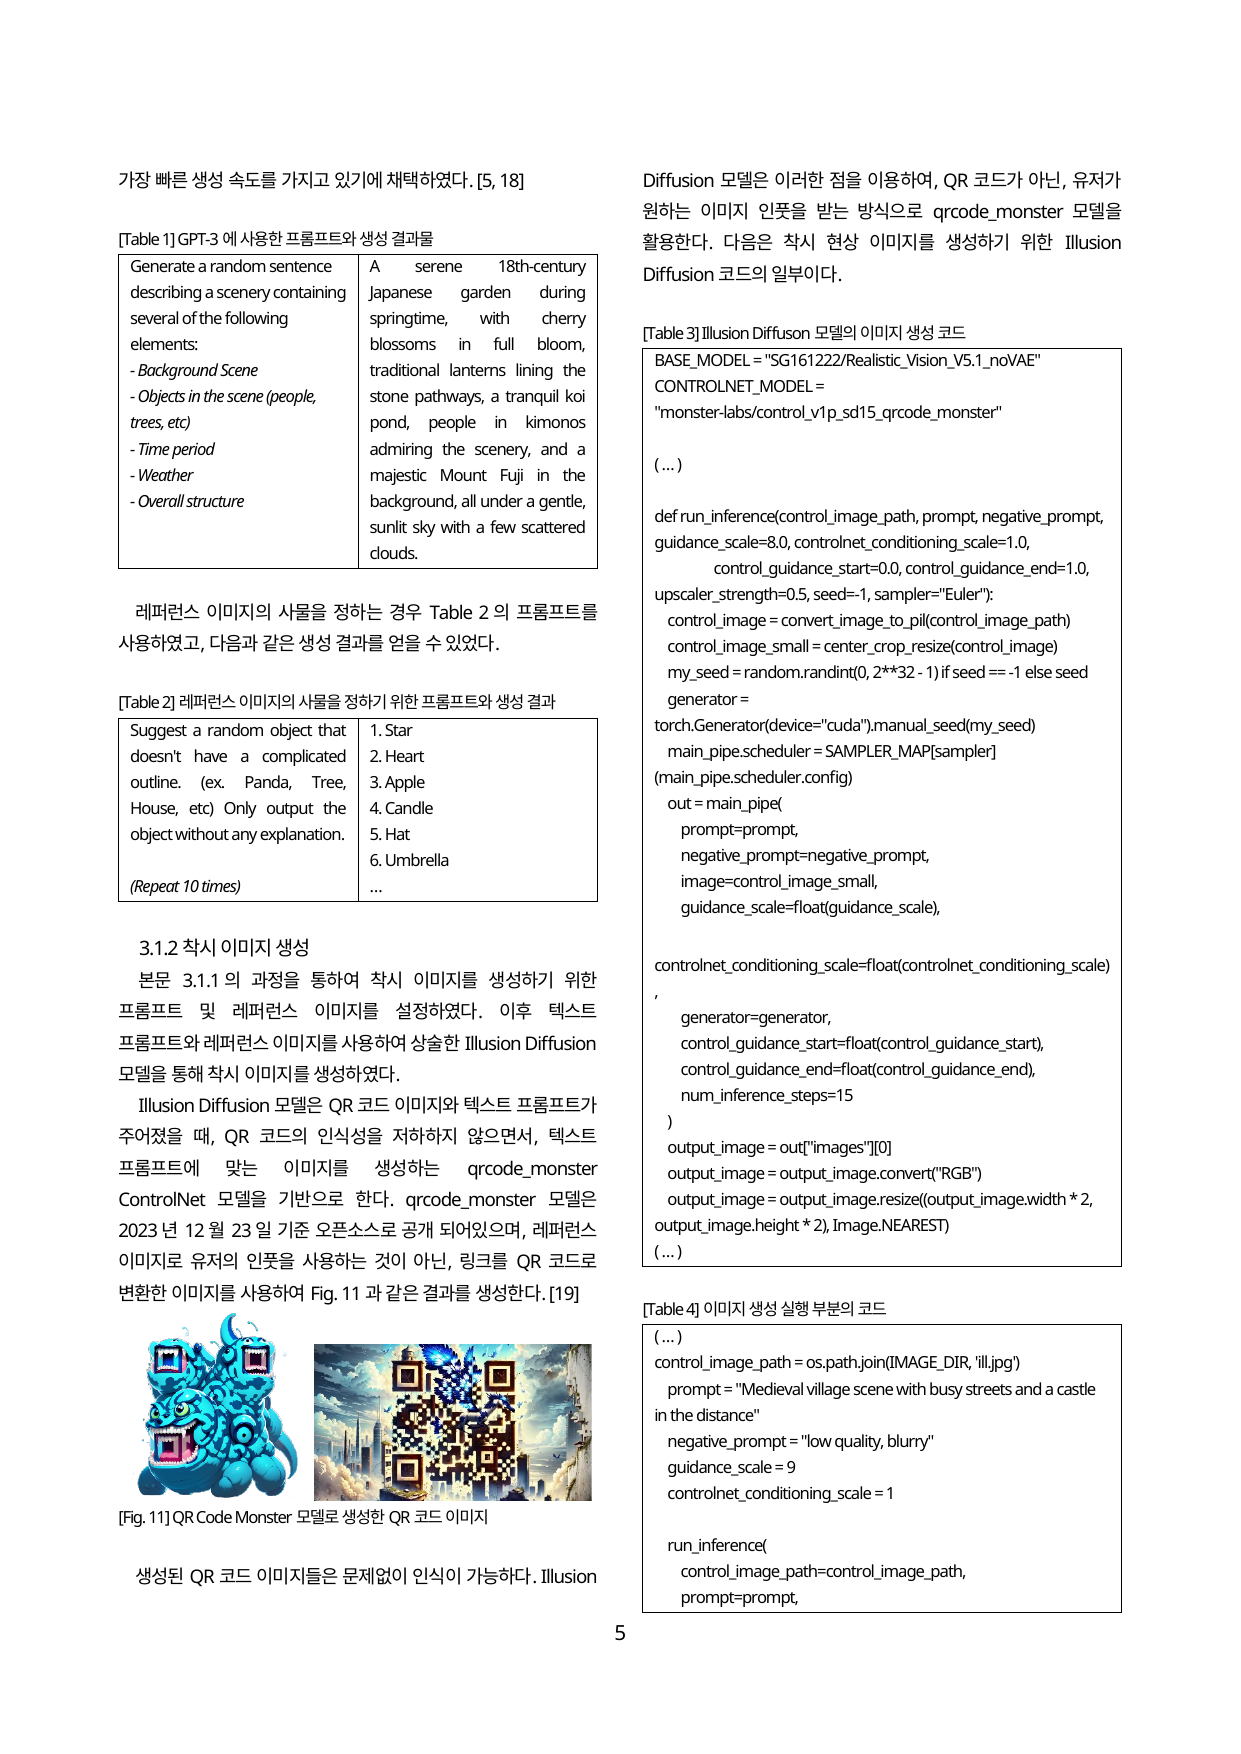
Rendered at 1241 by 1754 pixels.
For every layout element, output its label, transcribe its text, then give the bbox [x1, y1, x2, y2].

table_header Generate a random sentence describing a scenery containing several of the following elements: - Background Scene - Objects in the scene (people, trees, etc) - Time period - Weather - Overall structure [119, 255, 358, 567]
text 생성된 QR 코드 이미지들은 문제없이 인식이 가능하다. Illusion Diffusion 모델은 이러한 점을 이용하여, QR 코드가 아닌, 유저가 원하는 이미지 인풋을 받는 방식으로 qrcode_monster 모델을 활용한다. 다음은 착시 현상 이미지를 생성하기 위한 Illusion Diffusion 코드의 일부이다. [642, 165, 1122, 286]
table_header Suggest a random object that doesn't have a complicated outline. (ex. Panda, Tree, House, etc) Only output the object without any explanation. (Repeat 10 times) [119, 719, 358, 901]
text [Fig. 11] QR Code Monster 모델로 생성한 QR 코드 이미지 [118, 1504, 598, 1529]
table_header BASE_MODEL = "SG161222/Realistic_Vision_V5.1_noVAE" CONTROLNET_MODEL = "monster-labs/control_v1p_sd15_qrcode_monster" ( … ) def run_inference(control_image_path, prompt, negative_prompt, guidance_scale=8.0, controlnet_conditioning_scale=1.0, control_guidance_start=0.0, control_guidance_end=1.0, upscaler_strength=0.5, seed=-1, sampler="Euler"): control_image = convert_image_to_pil(control_image_path) control_image_small = center_crop_resize(control_image) my_seed = random.randint(0, 2**32 - 1) if seed == -1 else seed generator = torch.Generator(device="cuda").manual_seed(my_seed) main_pipe.scheduler = SAMPLER_MAP[sampler](main_pipe.scheduler.config) out = main_pipe( prompt=prompt, negative_prompt=negative_prompt, image=control_image_small, guidance_scale=float(guidance_scale), controlnet_conditioning_scale=float(controlnet_conditioning_scale), generator=generator, control_guidance_start=float(control_guidance_start), control_guidance_end=float(control_guidance_end), num_inference_steps=15 ) output_image = out["images"][0] output_image = output_image.convert("RGB") output_image = output_image.resize((output_image.width * 2, output_image.height * 2), Image.NEAREST) ( … ) [643, 349, 1121, 1266]
picture [314, 1344, 592, 1501]
text 3.1.2 착시 이미지 생성 [118, 933, 598, 962]
text 레퍼런스 이미지의 사물을 정하는 경우 Table 2의 프롬프트를 사용하였고, 다음과 같은 생성 결과를 얻을 수 있었다. [118, 598, 598, 656]
table_header 1. Star 2. Heart 3. Apple 4. Candle 5. Hat 6. Umbrella … [359, 719, 597, 901]
picture [118, 1309, 309, 1501]
text [Table 3] Illusion Diffuson 모델의 이미지 생성 코드 [642, 320, 1122, 344]
text [Table 2] 레퍼런스 이미지의 사물을 정하기 위한 프롬프트와 생성 결과 [118, 689, 598, 714]
text [Table 4] 이미지 생성 실행 부분의 코드 [642, 1296, 1122, 1321]
text 본문 3.1.1의 과정을 통하여 착시 이미지를 생성하기 위한 프롬프트 및 레퍼런스 이미지를 설정하였다. 이후 텍스트 프롬프트와 레퍼런스 이미지를 사용하여 상술한 Illusion Diffusion모델을 통해 착시 이미지를 생성하였다. [118, 966, 598, 1087]
table_header A serene 18th-century Japanese garden during springtime, with cherry blossoms in full bloom, traditional lanterns lining the stone pathways, a tranquil koi pond, people in kimonos admiring the scenery, and a majestic Mount Fuji in the background, all under a gentle, sunlit sky with a few scattered clouds. [359, 255, 597, 567]
text Illusion Diffusion 모델은 QR 코드 이미지와 텍스트 프롬프트가 주어졌을 때, QR 코드의 인식성을 저하하지 않으면서, 텍스트 프롬프트에 맞는 이미지를 생성하는 qrcode_monster ControlNet 모델을 기반으로 한다. qrcode_monster 모델은 2023년 12월 23일 기준 오픈소스로 공개 되어있으며, 레퍼런스 이미지로 유저의 인풋을 사용하는 것이 아닌, 링크를 QR 코드로 변환한 이미지를 사용하여 Fig. 11과 같은 결과를 생성한다. [19] [118, 1091, 598, 1306]
text [Table 1] GPT-3에 사용한 프롬프트와 생성 결과물 [118, 226, 598, 250]
